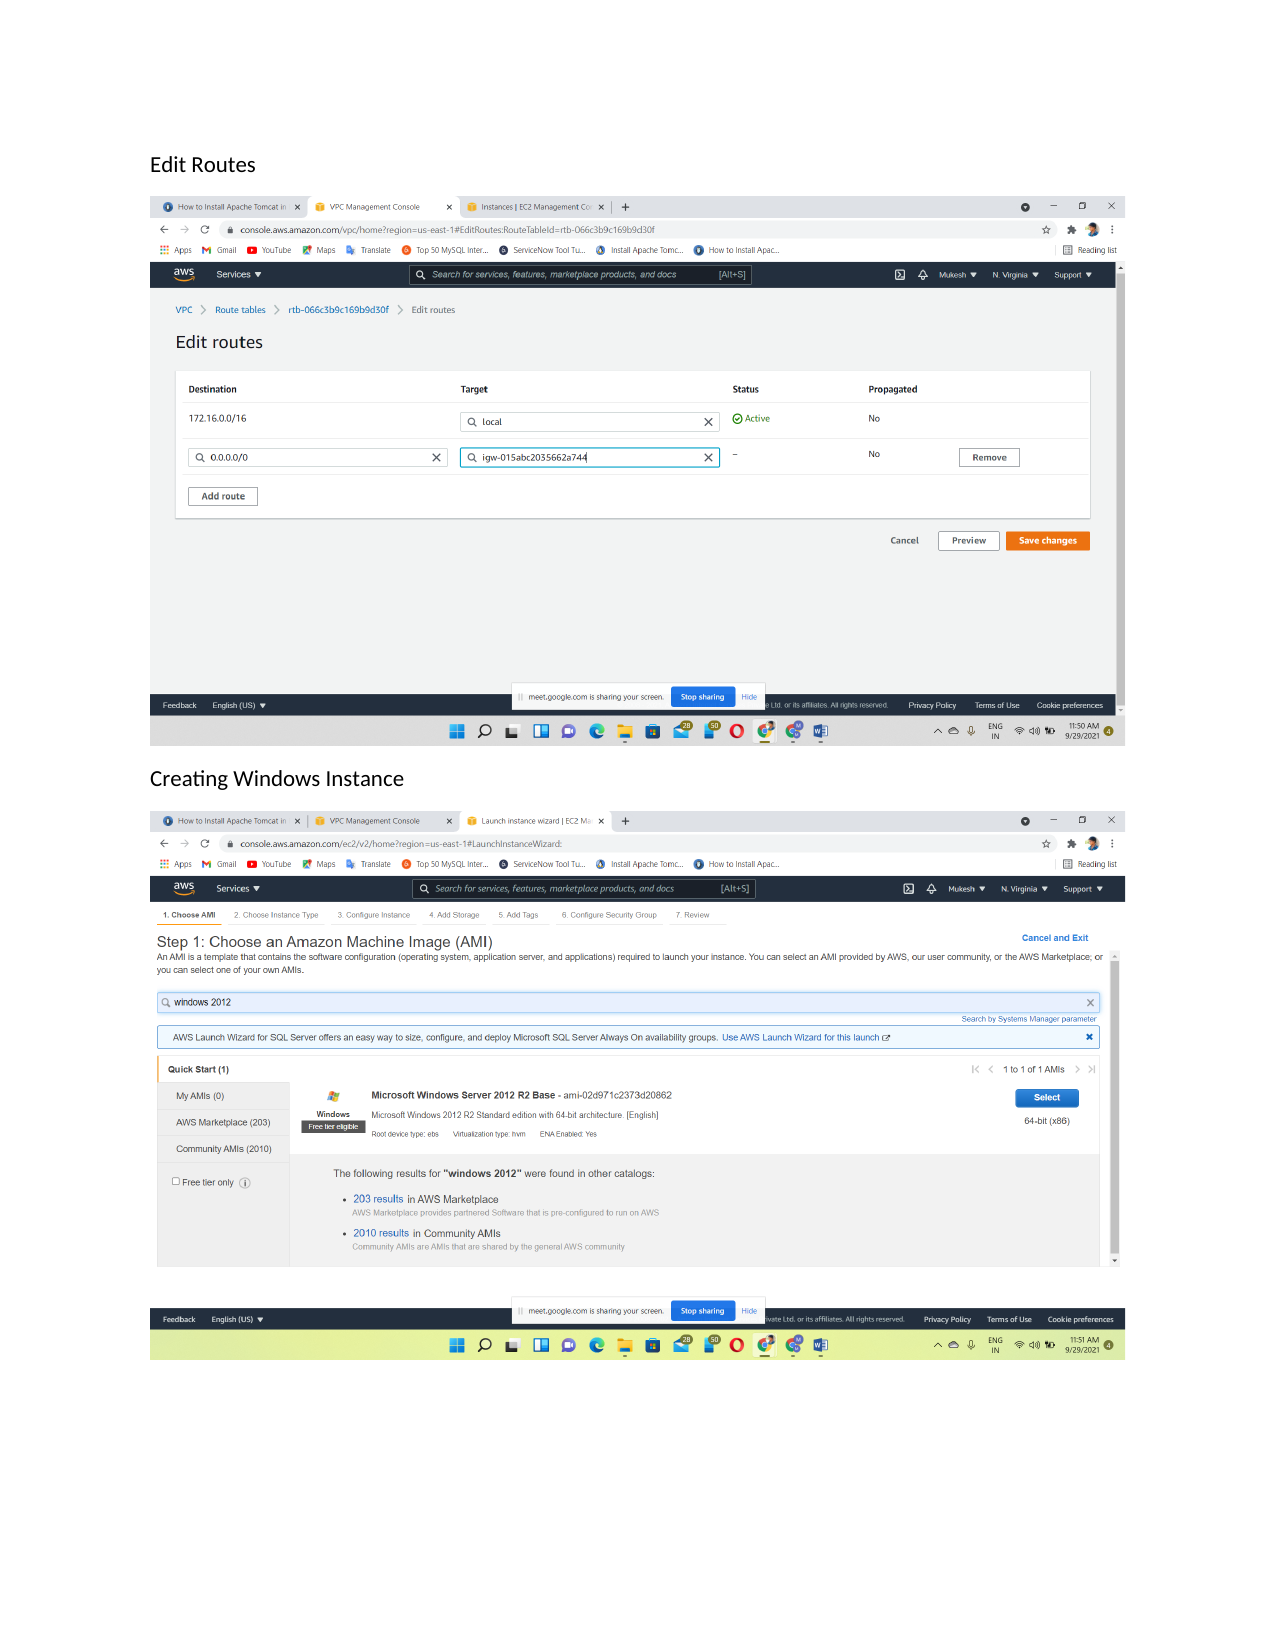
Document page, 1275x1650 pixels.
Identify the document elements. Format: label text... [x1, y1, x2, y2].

picture [150, 196, 1125, 746]
picture [150, 811, 1125, 1360]
text Edit Routes [150, 150, 1125, 178]
text Creating Windows Instance [150, 764, 1125, 792]
